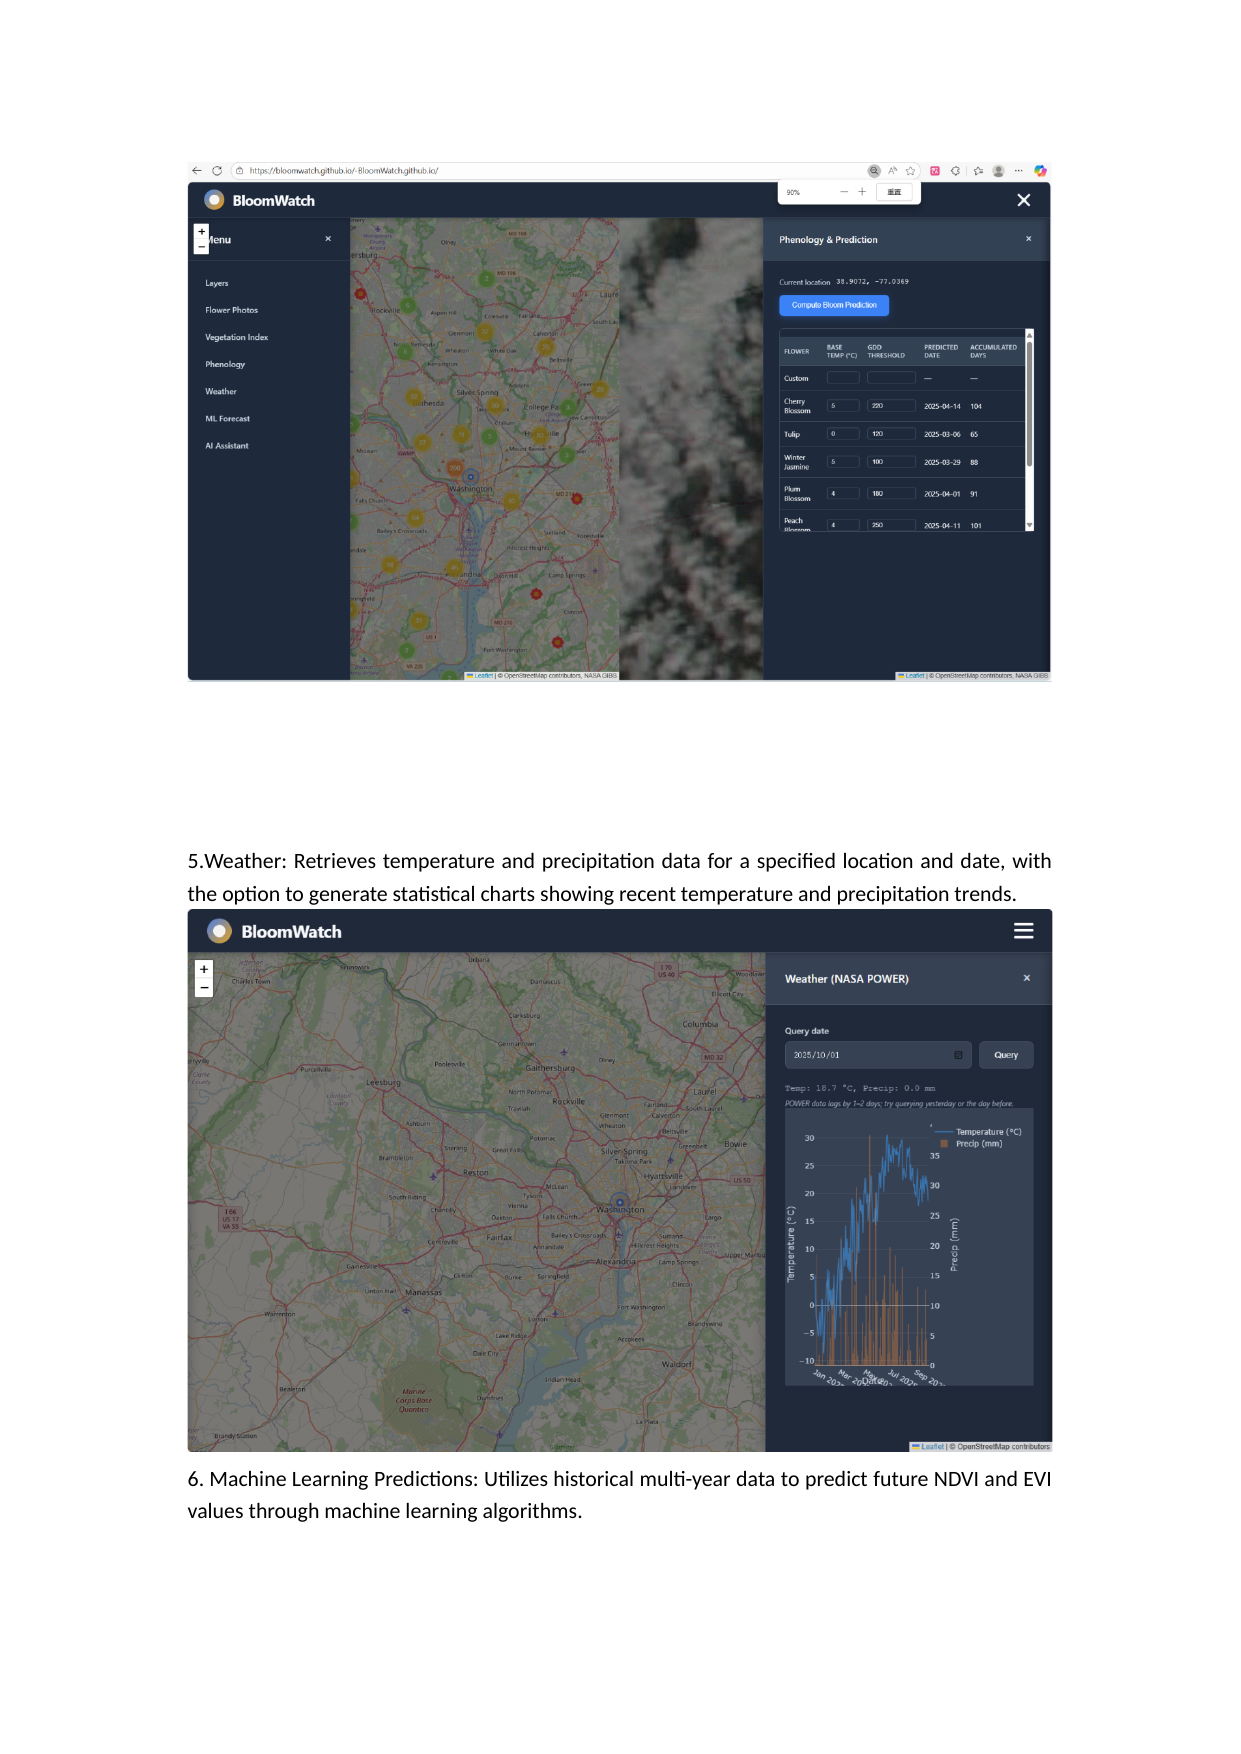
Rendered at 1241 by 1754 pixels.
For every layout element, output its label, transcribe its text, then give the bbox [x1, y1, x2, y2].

picture [187, 909, 1053, 1452]
picture [187, 162, 1052, 682]
list 5.Weather: Retrieves temperature and precipitation data for a specified location and date, with the option to generate statistical charts showing recent temperature and precipitation trends. [187, 844, 1053, 909]
list Machine Learning Predictions: Utilizes historical multi-year data to predict future NDVI and EVI values through machine learning algorithms. [187, 1462, 1053, 1527]
